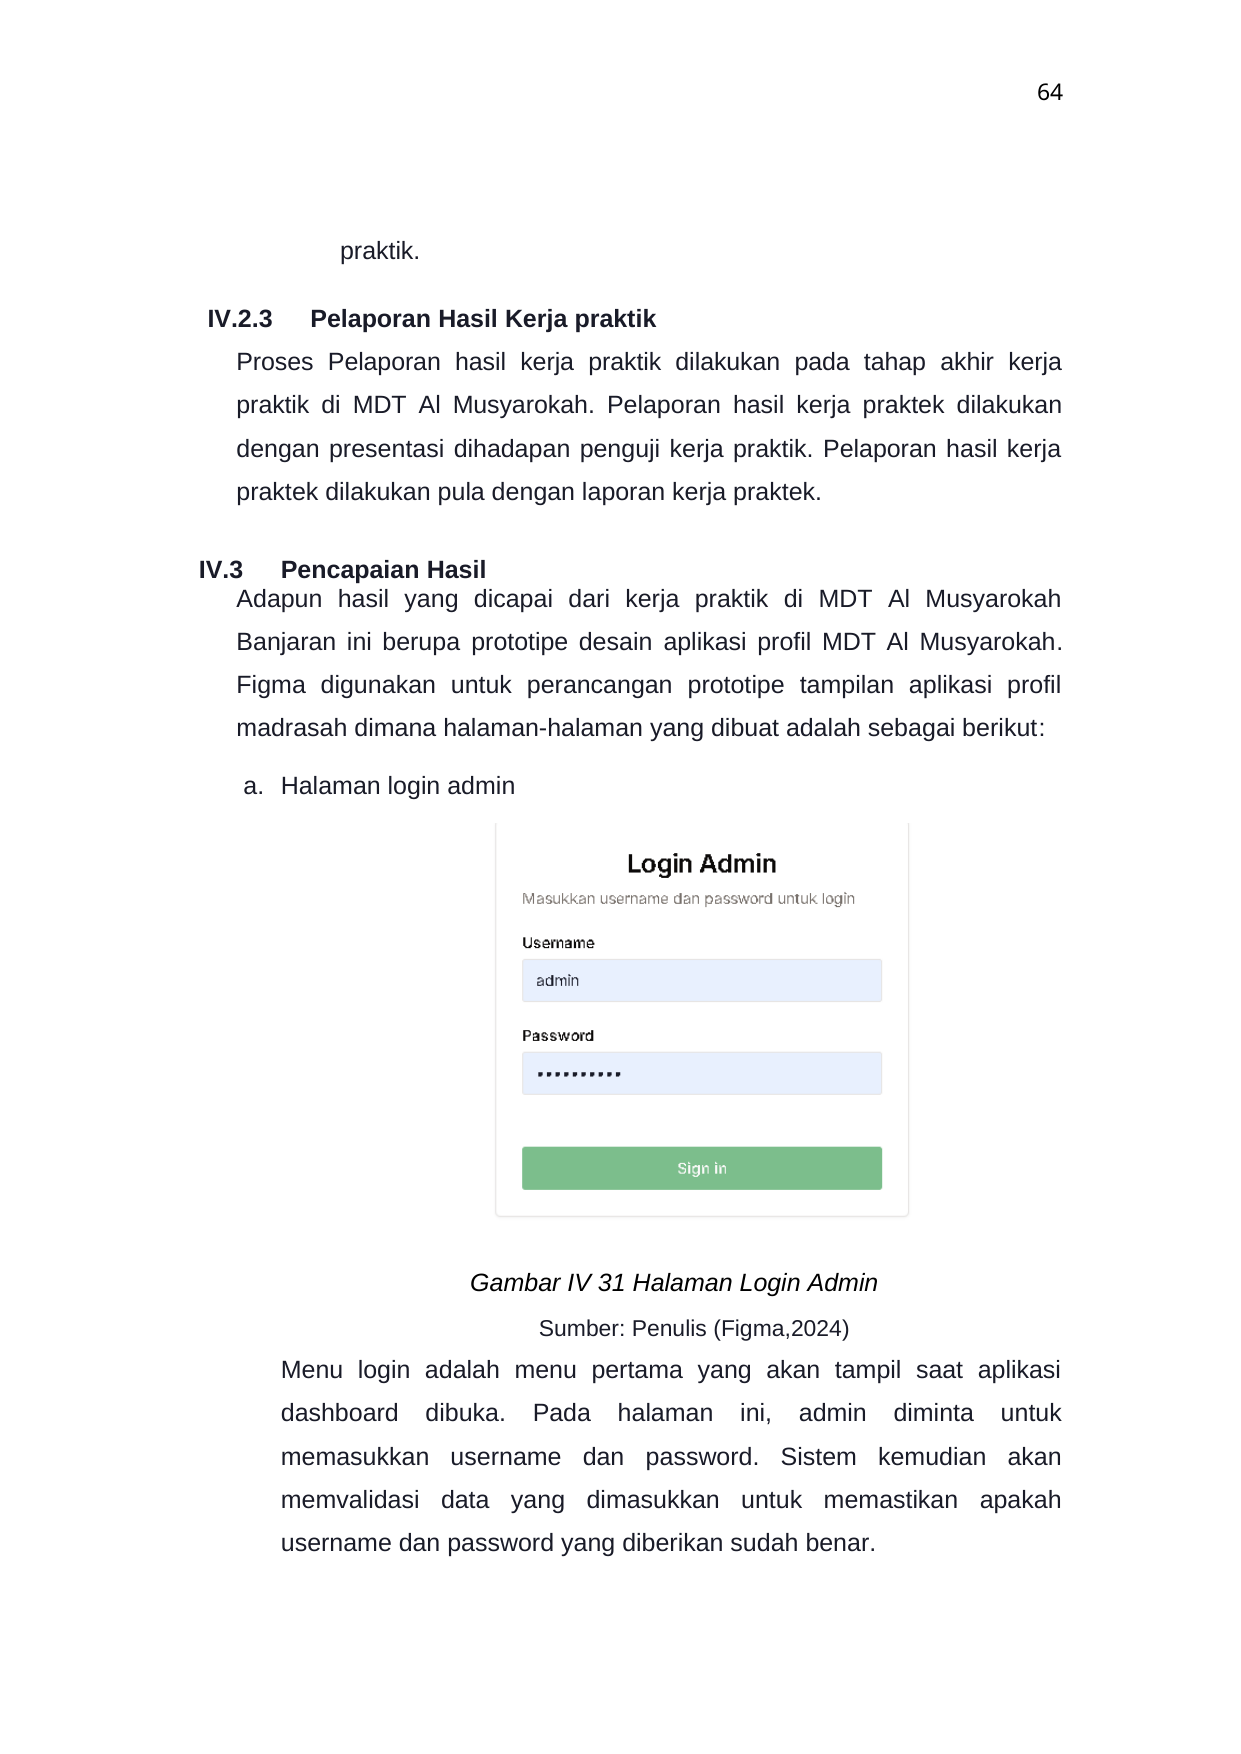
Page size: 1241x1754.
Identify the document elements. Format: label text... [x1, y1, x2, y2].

list Sumber: Penulis (Figma,2024) [325, 1301, 1063, 1341]
subtitle Pelaporan Hasil Kerja praktik [273, 304, 1063, 333]
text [340, 236, 1063, 265]
picture [472, 823, 935, 1261]
text Adapun hasil yang dicapai dari kerja praktik di MDT Al Musyarokah Banjaran ini berupa prototipe desain aplikasi profil MDT Al Musyarokah. Figma digunakan untuk perancangan prototipe tampilan aplikasi profil madrasah dimana halaman-halaman yang dibuat adalah sebagai berikut: [236, 584, 1063, 742]
list Halaman login admin [243, 771, 1050, 799]
text Menu login adalah menu pertama yang akan tampil saat aplikasi dashboard dibuka. Pada halaman ini, admin diminta untuk memasukkan username dan password. Sistem kemudian akan memvalidasi data yang dimasukkan untuk memastikan apakah username dan password yang diberikan sudah benar. [281, 1355, 1063, 1557]
subtitle Pencapaian Hasil [243, 555, 1063, 584]
text Proses Pelaporan hasil kerja praktik dilakukan pada tahap akhir kerja praktik di MDT Al Musyarokah. Pelaporan hasil kerja praktek dilakukan dengan presentasi dihadapan penguji kerja praktik. Pelaporan hasil kerja praktek dilakukan pula dengan laporan kerja praktek. [236, 347, 1063, 505]
